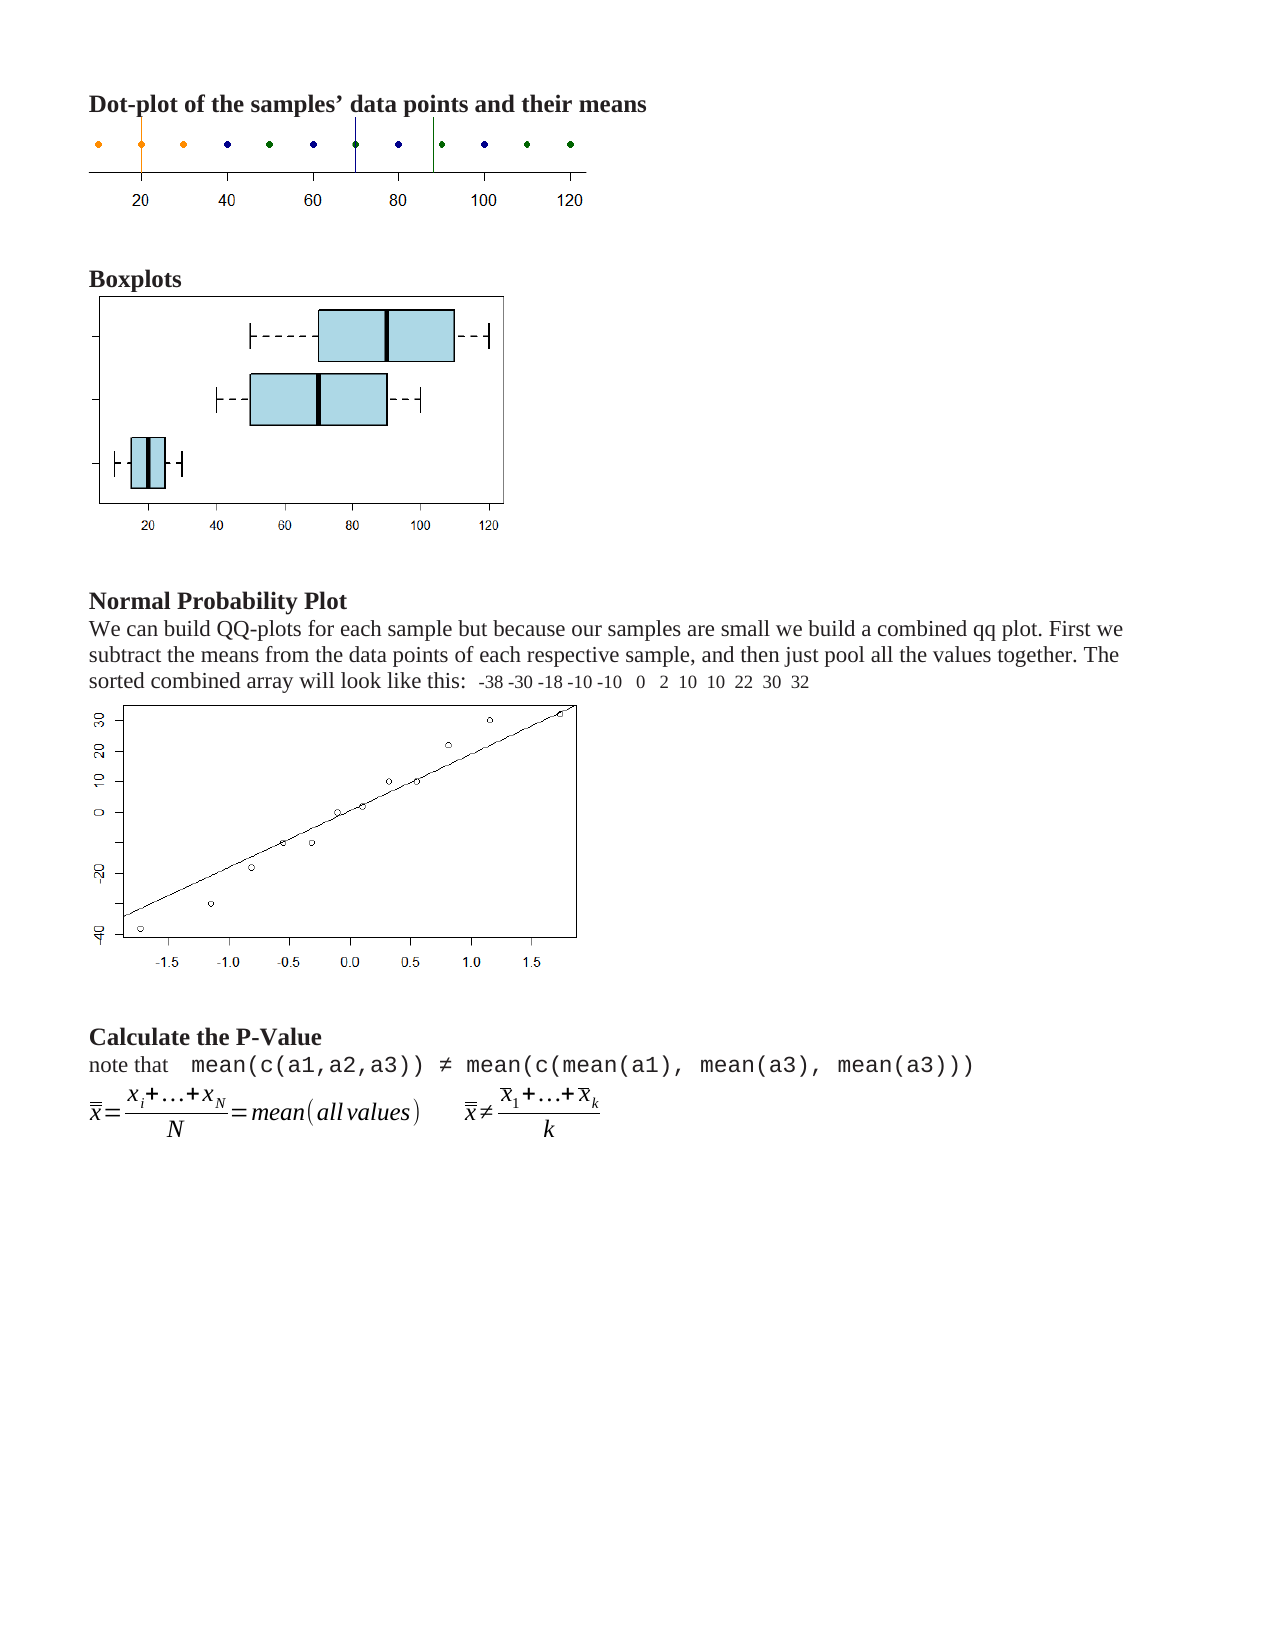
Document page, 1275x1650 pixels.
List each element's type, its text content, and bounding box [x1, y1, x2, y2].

text Calculate the P-Value [89, 1022, 1181, 1051]
picture [88, 117, 587, 211]
picture [88, 698, 587, 970]
text We can build QQ-plots for each sample but because our samples are small we build a combined qq plot. First we subtract the means from the data points of each respective sample, and then just pool all the values together. The sorted combined array will look like this: -38 -30 -18 -10 -10 0 2 10 10 22 30 32 [89, 615, 1181, 694]
text note that mean(c(a1,a2,a3)) ≠ mean(c(mean(a1), mean(a3), mean(a3))) [89, 1051, 1181, 1079]
text Normal Probability Plot [89, 586, 1181, 615]
text Dot-plot of the samples’ data points and their means [89, 89, 1181, 117]
picture [88, 292, 510, 534]
text Boxplots [89, 264, 1181, 292]
